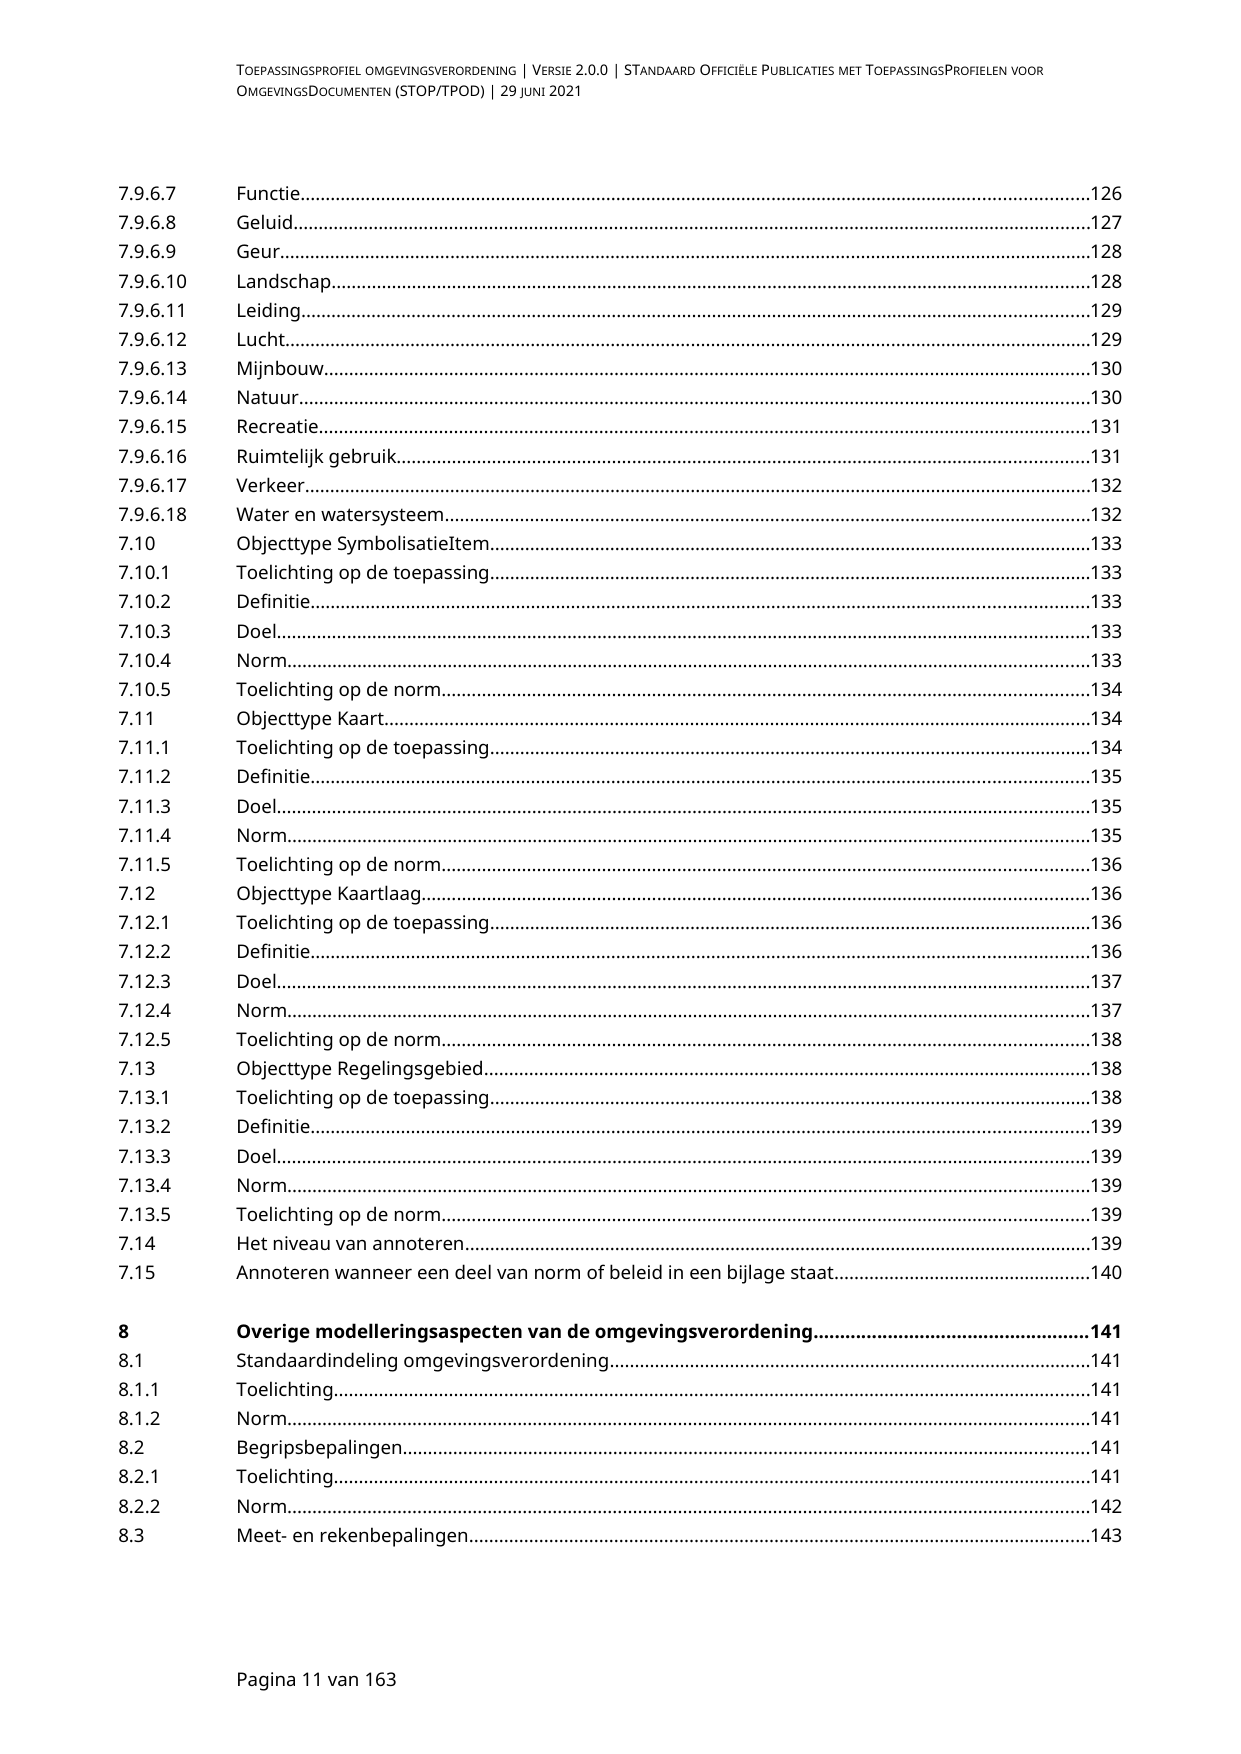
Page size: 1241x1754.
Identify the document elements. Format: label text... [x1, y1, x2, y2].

text 8.1.1 Toelichting 141 [118, 1373, 1122, 1402]
text 7.9.6.7 Functie 126 [118, 177, 1122, 206]
text 7.13.2 Definitie 139 [118, 1111, 1122, 1140]
text 7.10.2 Definitie 133 [118, 586, 1122, 615]
text 7.12.2 Definitie 136 [118, 936, 1122, 965]
text 7.13.4 Norm 139 [118, 1169, 1122, 1198]
text 7.11.4 Norm 135 [118, 819, 1122, 848]
text 7.10 Objecttype SymbolisatieItem 133 [118, 527, 1122, 556]
text 7.9.6.14 Natuur 130 [118, 381, 1122, 411]
text 7.10.3 Doel 133 [118, 615, 1122, 644]
text 7.14 Het niveau van annoteren 139 [118, 1227, 1122, 1256]
text 7.10.5 Toelichting op de norm 134 [118, 673, 1122, 702]
text 7.9.6.12 Lucht 129 [118, 323, 1122, 352]
text 7.12.3 Doel 137 [118, 965, 1122, 994]
text 7.13 Objecttype Regelingsgebied 138 [118, 1052, 1122, 1081]
text 7.9.6.17 Verkeer 132 [118, 469, 1122, 498]
text 7.11.3 Doel 135 [118, 790, 1122, 819]
text 7.11.1 Toelichting op de toepassing 134 [118, 731, 1122, 761]
text 7.13.5 Toelichting op de norm 139 [118, 1198, 1122, 1227]
text 7.9.6.13 Mijnbouw 130 [118, 352, 1122, 381]
text 7.9.6.16 Ruimtelijk gebruik 131 [118, 440, 1122, 469]
text 7.9.6.18 Water en watersysteem 132 [118, 498, 1122, 527]
text 8.2 Begripsbepalingen 141 [118, 1431, 1122, 1461]
text 8.3 Meet- en rekenbepalingen 143 [118, 1519, 1122, 1548]
text 7.10.1 Toelichting op de toepassing 133 [118, 556, 1122, 586]
text 7.13.1 Toelichting op de toepassing 138 [118, 1081, 1122, 1111]
text 8.2.1 Toelichting 141 [118, 1461, 1122, 1490]
text 7.9.6.10 Landschap 128 [118, 265, 1122, 294]
text 7.15 Annoteren wanneer een deel van norm of beleid in een bijlage staat 140 [118, 1256, 1122, 1286]
text 7.11.5 Toelichting op de norm 136 [118, 848, 1122, 877]
text 7.10.4 Norm 133 [118, 644, 1122, 673]
text 7.9.6.9 Geur 128 [118, 236, 1122, 265]
text 7.9.6.8 Geluid 127 [118, 206, 1122, 236]
text 7.11 Objecttype Kaart 134 [118, 702, 1122, 731]
text 7.12.5 Toelichting op de norm 138 [118, 1023, 1122, 1052]
text 7.9.6.15 Recreatie 131 [118, 411, 1122, 440]
text 7.9.6.11 Leiding 129 [118, 294, 1122, 323]
text 8 Overige modelleringsaspecten van de omgevingsverordening 141 [118, 1315, 1122, 1344]
text 7.12.4 Norm 137 [118, 994, 1122, 1023]
text 7.12 Objecttype Kaartlaag 136 [118, 877, 1122, 906]
text 8.2.2 Norm 142 [118, 1490, 1122, 1519]
text 7.12.1 Toelichting op de toepassing 136 [118, 906, 1122, 936]
text 7.11.2 Definitie 135 [118, 761, 1122, 790]
text 8.1 Standaardindeling omgevingsverordening 141 [118, 1344, 1122, 1373]
text 8.1.2 Norm 141 [118, 1402, 1122, 1431]
text 7.13.3 Doel 139 [118, 1140, 1122, 1169]
